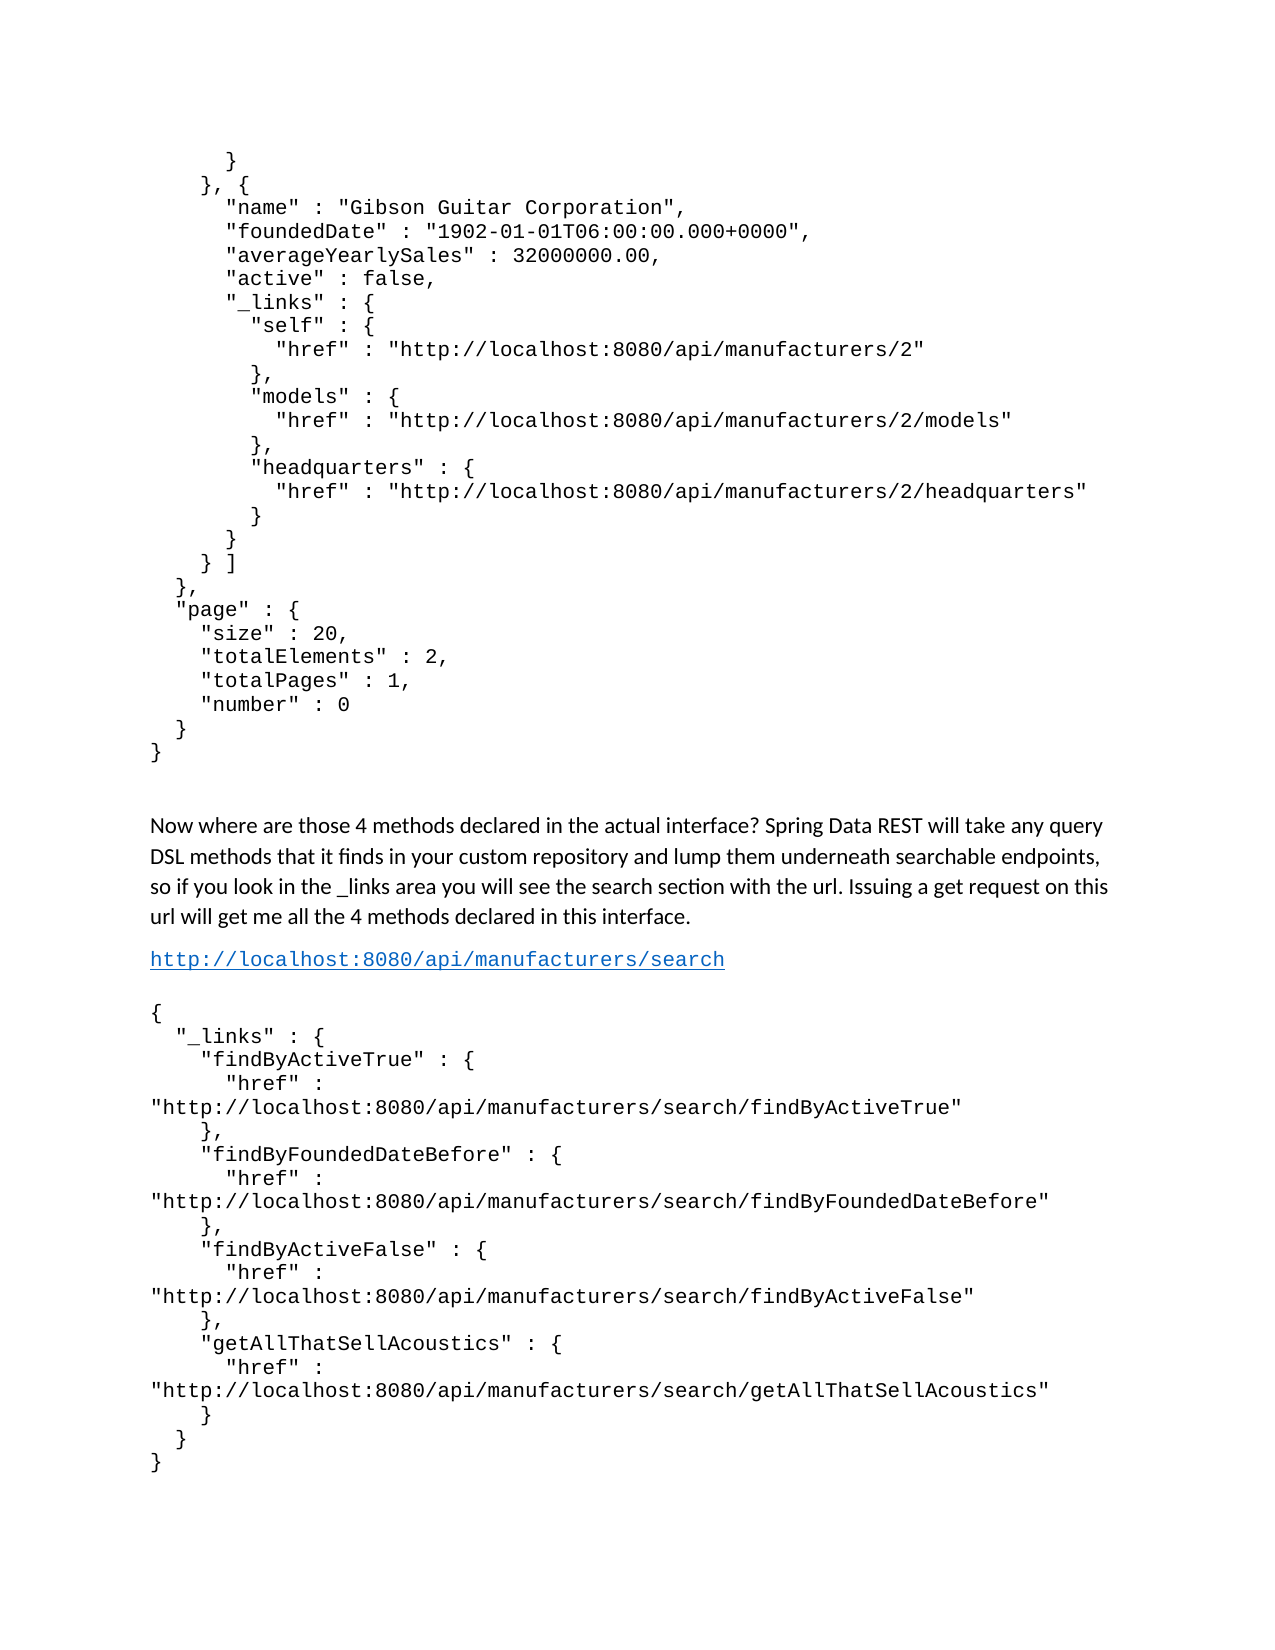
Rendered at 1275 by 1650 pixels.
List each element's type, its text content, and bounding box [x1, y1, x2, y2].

text "number" : 0 [150, 694, 1125, 717]
text } [150, 150, 1125, 174]
text "href" : "http://localhost:8080/api/manufacturers/2/headquarters" [150, 481, 1125, 505]
text "href" : "http://localhost:8080/api/manufacturers/search/getAllThatSellAcoustics" [150, 1357, 1125, 1404]
text }, [150, 1215, 1125, 1238]
text "href" : "http://localhost:8080/api/manufacturers/search/findByFoundedDateBefore" [150, 1168, 1125, 1215]
text "foundedDate" : "1902-01-01T06:00:00.000+0000", [150, 221, 1125, 244]
text }, { [150, 174, 1125, 197]
text Now where are those 4 methods declared in the actual interface? Spring Data REST will take any query DSL methods that it finds in your custom repository and lump them underneath searchable endpoints, so if you look in the _links area you will see the search section with the url. Issuing a get request on this url will get me all the 4 methods declared in this interface. [150, 812, 1125, 930]
text "active" : false, [150, 268, 1125, 292]
text } [150, 1451, 1125, 1475]
text "page" : { [150, 599, 1125, 623]
text http://localhost:8080/api/manufacturers/search [150, 949, 1125, 973]
text "findByFoundedDateBefore" : { [150, 1144, 1125, 1168]
text "href" : "http://localhost:8080/api/manufacturers/2/models" [150, 410, 1125, 434]
text }, [150, 576, 1125, 599]
text "averageYearlySales" : 32000000.00, [150, 244, 1125, 268]
text } [150, 1404, 1125, 1428]
text }, [150, 363, 1125, 386]
text } [150, 1428, 1125, 1451]
text "size" : 20, [150, 623, 1125, 647]
text "headquarters" : { [150, 457, 1125, 481]
text "_links" : { [150, 1026, 1125, 1049]
text { [150, 1002, 1125, 1026]
text "href" : "http://localhost:8080/api/manufacturers/search/findByActiveFalse" [150, 1262, 1125, 1309]
text }, [150, 1120, 1125, 1144]
text "name" : "Gibson Guitar Corporation", [150, 197, 1125, 221]
text "self" : { [150, 316, 1125, 339]
text "totalPages" : 1, [150, 670, 1125, 694]
text "_links" : { [150, 292, 1125, 316]
text "getAllThatSellAcoustics" : { [150, 1333, 1125, 1357]
text } ] [150, 552, 1125, 576]
text }, [150, 434, 1125, 457]
text } [150, 528, 1125, 552]
text "href" : "http://localhost:8080/api/manufacturers/search/findByActiveTrue" [150, 1073, 1125, 1120]
text } [150, 741, 1125, 765]
text } [150, 717, 1125, 741]
text "findByActiveTrue" : { [150, 1049, 1125, 1073]
text "totalElements" : 2, [150, 647, 1125, 670]
text "href" : "http://localhost:8080/api/manufacturers/2" [150, 339, 1125, 363]
text }, [150, 1309, 1125, 1333]
text "findByActiveFalse" : { [150, 1238, 1125, 1262]
text } [150, 505, 1125, 528]
text "models" : { [150, 386, 1125, 410]
